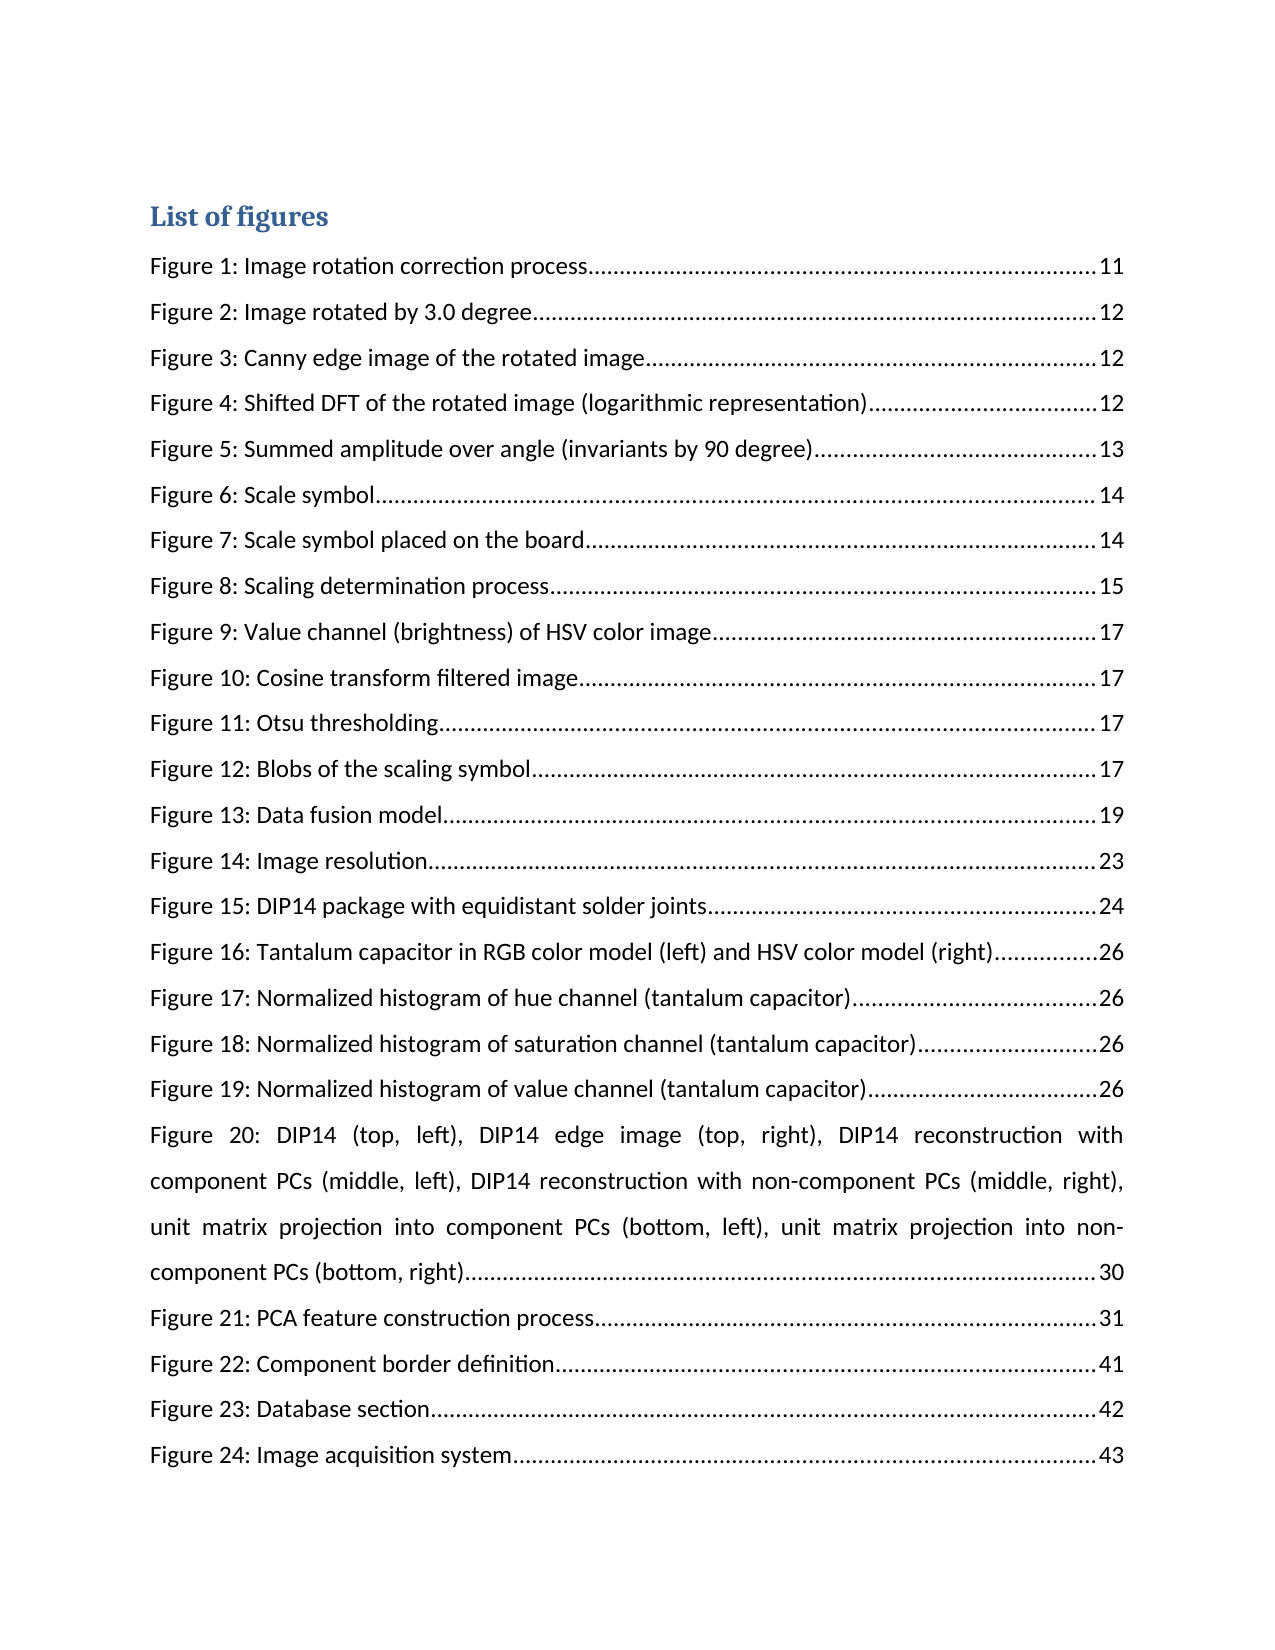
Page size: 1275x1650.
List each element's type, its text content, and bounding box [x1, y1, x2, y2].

text Figure 24: Image acquisition system 43 [150, 1439, 1125, 1470]
text Figure 10: Cosine transform filtered image 17 [150, 662, 1125, 692]
text Figure 2: Image rotated by 3.0 degree 12 [150, 296, 1125, 327]
text Figure 8: Scaling determination process 15 [150, 570, 1125, 601]
text Figure 20: DIP14 (top, left), DIP14 edge image (top, right), DIP14 reconstruction with component PCs (middle, left), DIP14 reconstruction with non-component PCs (middle, right), unit matrix projection into component PCs (bottom, left), unit matrix projection into non-component PCs (bottom, right) 30 [150, 1119, 1125, 1287]
text Figure 18: Normalized histogram of saturation channel (tantalum capacitor) 26 [150, 1028, 1125, 1058]
text Figure 4: Shifted DFT of the rotated image (logarithmic representation) 12 [150, 387, 1125, 418]
text Figure 14: Image resolution 23 [150, 845, 1125, 875]
text Figure 3: Canny edge image of the rotated image 12 [150, 342, 1125, 372]
text Figure 22: Component border definition 41 [150, 1348, 1125, 1378]
text Figure 19: Normalized histogram of value channel (tantalum capacitor) 26 [150, 1073, 1125, 1104]
text Figure 6: Scale symbol 14 [150, 479, 1125, 509]
text Figure 23: Database section 42 [150, 1393, 1125, 1424]
text Figure 5: Summed amplitude over angle (invariants by 90 degree) 13 [150, 433, 1125, 464]
text Figure 11: Otsu thresholding 17 [150, 708, 1125, 738]
text Figure 9: Value channel (brightness) of HSV color image 17 [150, 616, 1125, 647]
text Figure 17: Normalized histogram of hue channel (tantalum capacitor) 26 [150, 982, 1125, 1012]
text Figure 15: DIP14 package with equidistant solder joints 24 [150, 891, 1125, 921]
text Figure 12: Blobs of the scaling symbol 17 [150, 753, 1125, 784]
text Figure 1: Image rotation correction process 11 [150, 250, 1125, 281]
text Figure 16: Tantalum capacitor in RGB color model (left) and HSV color model (right) 26 [150, 936, 1125, 967]
text Figure 21: PCA feature construction process 31 [150, 1302, 1125, 1333]
text Figure 13: Data fusion model 19 [150, 799, 1125, 829]
text Figure 7: Scale symbol placed on the board 14 [150, 525, 1125, 555]
subtitle List of figures [150, 200, 1125, 233]
